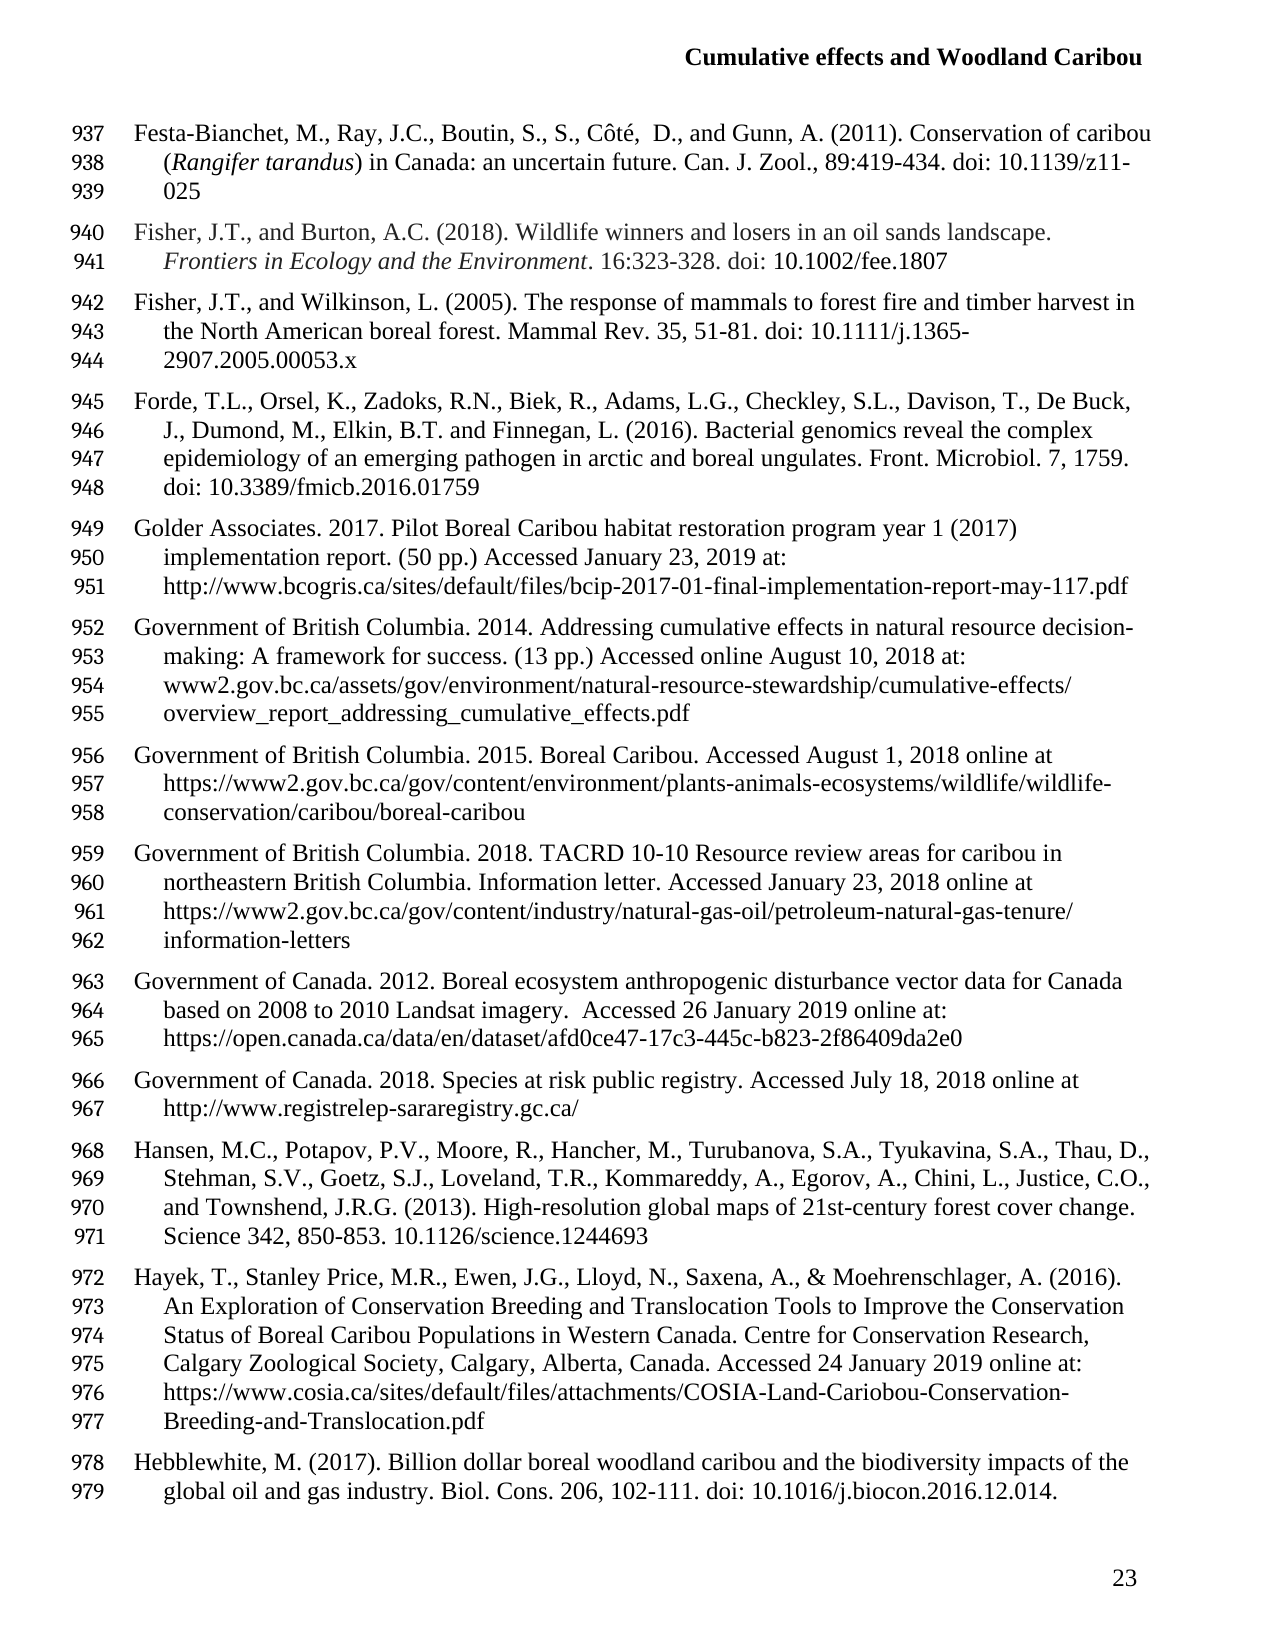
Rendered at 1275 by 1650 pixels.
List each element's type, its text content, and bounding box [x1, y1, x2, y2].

text Government of Canada. 2018. Species at risk public registry. Accessed July 18, 2018 online at http://www.registrelep-sararegistry.gc.ca/ [133, 1065, 1152, 1122]
text Festa-Bianchet, M., Ray, J.C., Boutin, S., S., Côté, D., and Gunn, A. (2011). Conservation of caribou (Rangifer tarandus) in Canada: an uncertain future. Can. J. Zool., 89:419-434. doi: 10.1139/z11-025 [133, 118, 1152, 205]
text Government of British Columbia. 2018. TACRD 10-10 Resource review areas for caribou in northeastern British Columbia. Information letter. Accessed January 23, 2018 online at https://www2.gov.bc.ca/gov/content/industry/natural-gas-oil/petroleum-natural-gas-tenure/information-letters [133, 838, 1152, 953]
text Government of Canada. 2012. Boreal ecosystem anthropogenic disturbance vector data for Canada based on 2008 to 2010 Landsat imagery. Accessed 26 January 2019 online at: https://open.canada.ca/data/en/dataset/afd0ce47-17c3-445c-b823-2f86409da2e0 [133, 966, 1152, 1052]
text Government of British Columbia. 2014. Addressing cumulative effects in natural resource decision-making: A framework for success. (13 pp.) Accessed online August 10, 2018 at: www2.gov.bc.ca/assets/gov/environment/natural-resource-stewardship/cumulative-effects/overview_report_addressing_cumulative_effects.pdf [133, 612, 1152, 727]
text Forde, T.L., Orsel, K., Zadoks, R.N., Biek, R., Adams, L.G., Checkley, S.L., Davison, T., De Buck, J., Dumond, M., Elkin, B.T. and Finnegan, L. (2016). Bacterial genomics reveal the complex epidemiology of an emerging pathogen in arctic and boreal ungulates. Front. Microbiol. 7, 1759. doi: 10.3389/fmicb.2016.01759 [133, 386, 1152, 501]
text Fisher, J.T., and Wilkinson, L. (2005). The response of mammals to forest fire and timber harvest in the North American boreal forest. Mammal Rev. 35, 51-81. doi: 10.1111/j.1365-2907.2005.00053.x [133, 287, 1152, 373]
text Hayek, T., Stanley Price, M.R., Ewen, J.G., Lloyd, N., Saxena, A., & Moehrenschlager, A. (2016). An Exploration of Conservation Breeding and Translocation Tools to Improve the Conservation Status of Boreal Caribou Populations in Western Canada. Centre for Conservation Research, Calgary Zoological Society, Calgary, Alberta, Canada. Accessed 24 January 2019 online at: https://www.cosia.ca/sites/default/files/attachments/COSIA-Land-Cariobou-Conservation-Breeding-and-Translocation.pdf [133, 1262, 1152, 1435]
text Hebblewhite, M. (2017). Billion dollar boreal woodland caribou and the biodiversity impacts of the global oil and gas industry. Biol. Cons. 206, 102-111. doi: 10.1016/j.biocon.2016.12.014. [133, 1447, 1152, 1505]
text Hansen, M.C., Potapov, P.V., Moore, R., Hancher, M., Turubanova, S.A., Tyukavina, S.A., Thau, D., Stehman, S.V., Goetz, S.J., Loveland, T.R., Kommareddy, A., Egorov, A., Chini, L., Justice, C.O., and Townshend, J.R.G. (2013). High-resolution global maps of 21st-century forest cover change. Science 342, 850-853. 10.1126/science.1244693 [133, 1135, 1152, 1250]
text Fisher, J.T., and Burton, A.C. (2018). Wildlife winners and losers in an oil sands landscape. Frontiers in Ecology and the Environment. 16:323-328. doi: 10.1002/fee.1807 [133, 217, 1152, 275]
text Golder Associates. 2017. Pilot Boreal Caribou habitat restoration program year 1 (2017) implementation report. (50 pp.) Accessed January 23, 2019 at: http://www.bcogris.ca/sites/default/files/bcip-2017-01-final-implementation-report-may-117.pdf [133, 513, 1152, 600]
text Government of British Columbia. 2015. Boreal Caribou. Accessed August 1, 2018 online at https://www2.gov.bc.ca/gov/content/environment/plants-animals-ecosystems/wildlife/wildlife-conservation/caribou/boreal-caribou [133, 740, 1152, 826]
